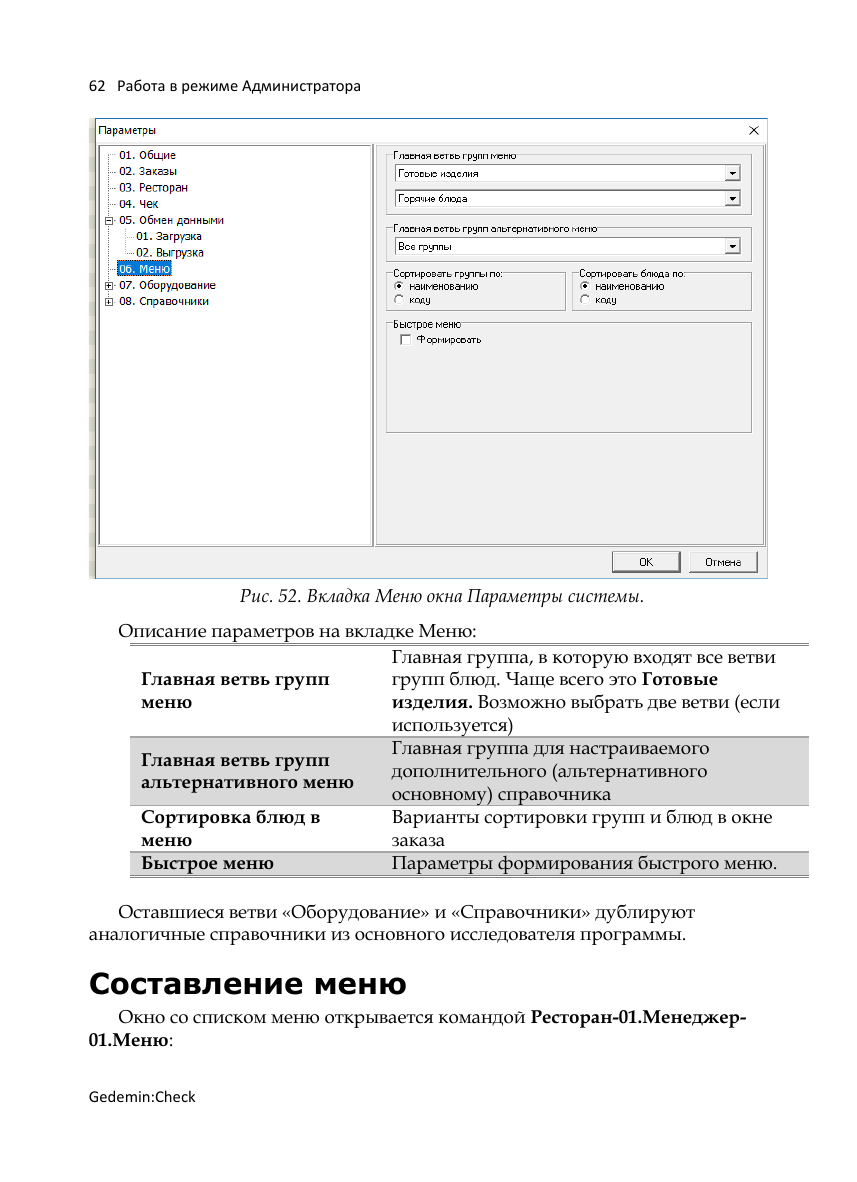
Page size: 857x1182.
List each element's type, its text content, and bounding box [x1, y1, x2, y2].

picture [88, 118, 768, 579]
subtitle Составление меню [89, 965, 768, 1000]
table_cell Сортировка блюд в меню [130, 806, 380, 851]
table_cell Главная ветвь групп альтернативного меню [130, 738, 380, 805]
table_cell Варианты сортировки групп и блюд в окне заказа [380, 806, 809, 851]
table_header Главная группа, в которую входят все ветви групп блюд. Чаще всего это Готовые изделия. Возможно выбрать две ветви (если используется) [380, 646, 809, 736]
text Рис. 52. Вкладка Меню окна Параметры системы. [89, 585, 768, 608]
text Окно со списком меню открывается командой Ресторан-01.Менеджер-01.Меню: [89, 1006, 768, 1052]
table_cell Быстрое меню [130, 853, 380, 875]
table_header Главная ветвь групп меню [130, 646, 380, 736]
text Описание параметров на вкладке Меню: [89, 620, 768, 643]
table_cell Главная группа для настраиваемого дополнительного (альтернативного основному) справочника [380, 738, 809, 805]
table_cell Параметры формирования быстрого меню. [380, 853, 809, 875]
text Оставшиеся ветви «Оборудование» и «Справочники» дублируют аналогичные справочники из основного исследователя программы. [89, 901, 768, 946]
